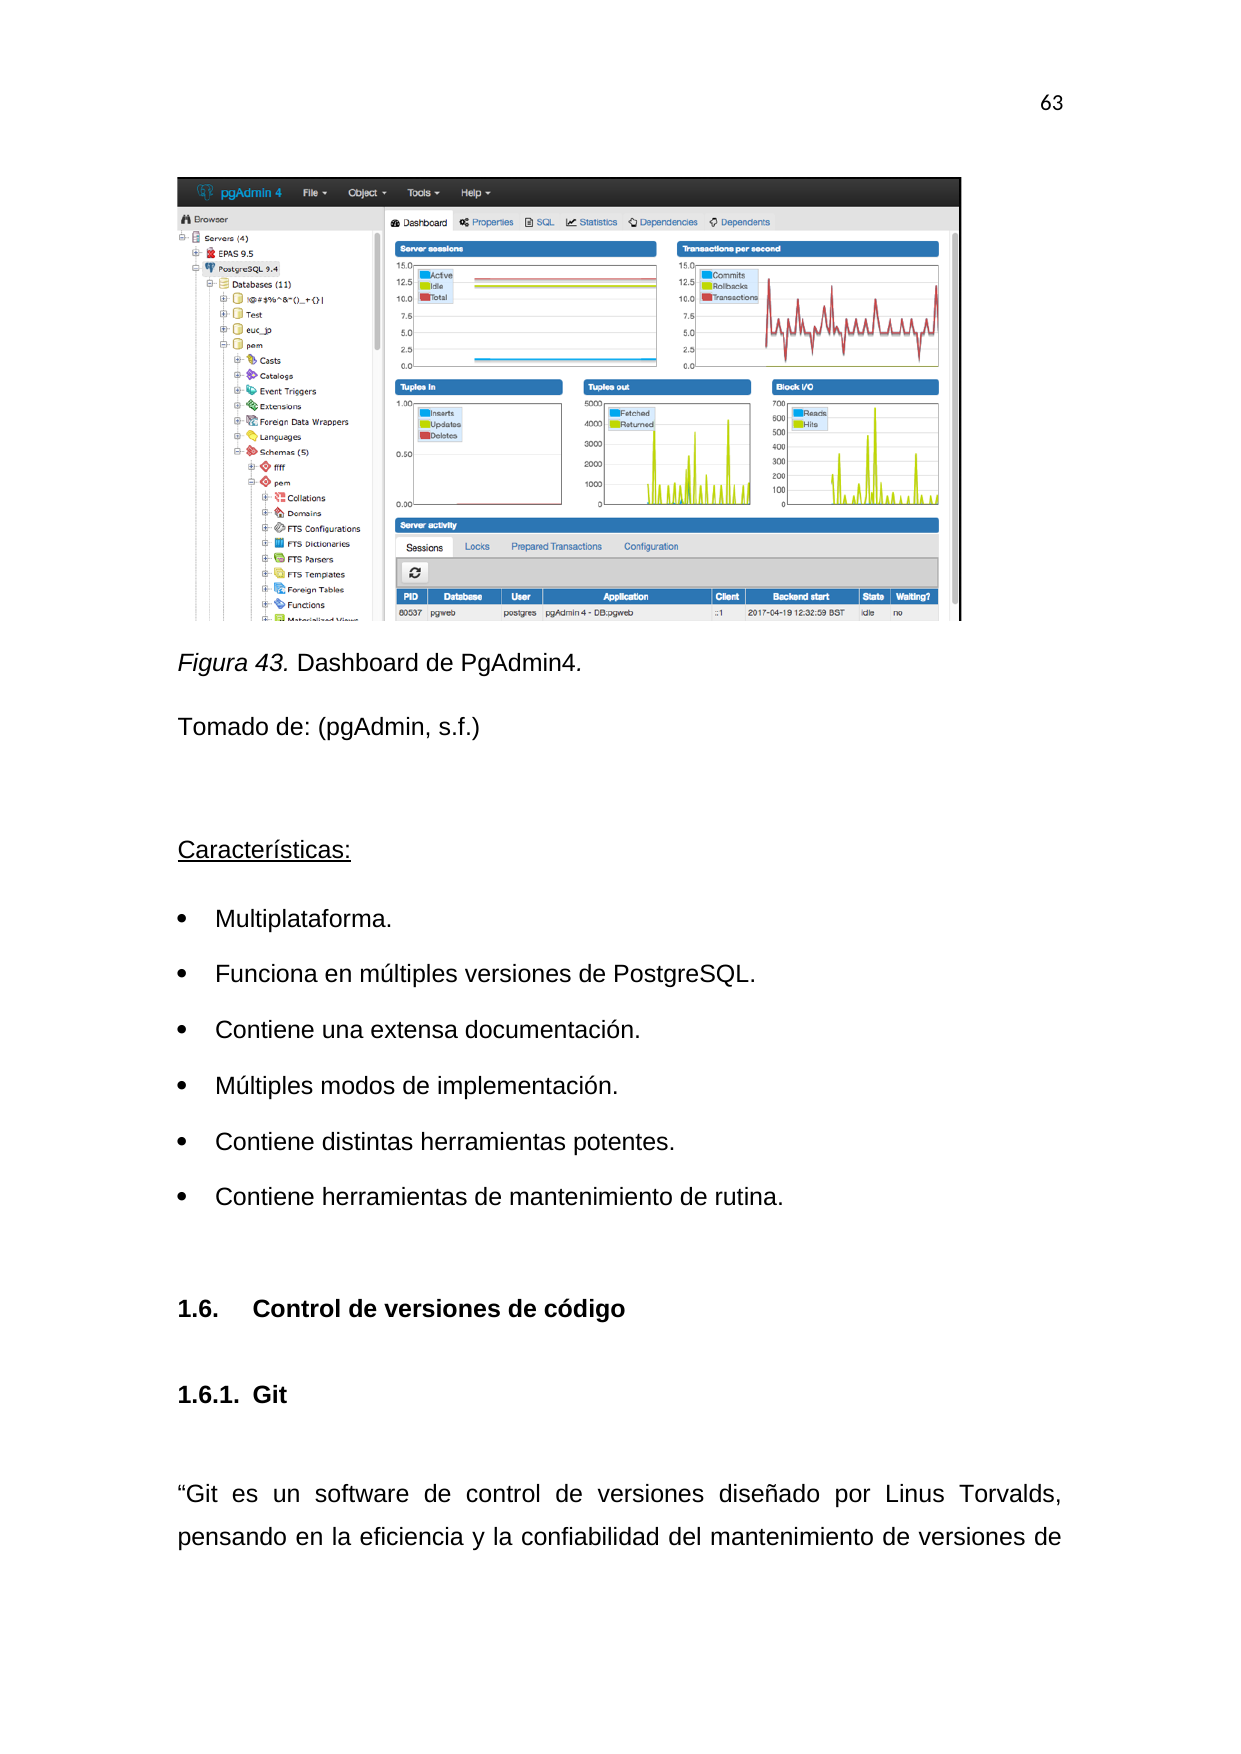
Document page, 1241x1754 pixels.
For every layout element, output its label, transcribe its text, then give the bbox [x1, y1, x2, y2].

list Contiene una extensa documentación. [177, 1015, 1063, 1044]
text Tomado de: [177, 712, 1063, 741]
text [177, 1479, 1063, 1551]
text Características: [177, 836, 1063, 864]
text Figura 43. Dashboard de PgAdmin4. [177, 648, 1063, 677]
list Contiene herramientas de mantenimiento de rutina. [177, 1182, 1063, 1211]
list Múltiples modos de implementación. [177, 1071, 1063, 1100]
list Contiene distintas herramientas potentes. [177, 1127, 1063, 1155]
subtitle Control de versiones de código [177, 1294, 1063, 1322]
subtitle Git [177, 1380, 1063, 1409]
list Funciona en múltiples versiones de PostgreSQL. [177, 959, 1063, 988]
picture [177, 177, 962, 621]
list Multiplataforma. [177, 904, 1063, 932]
